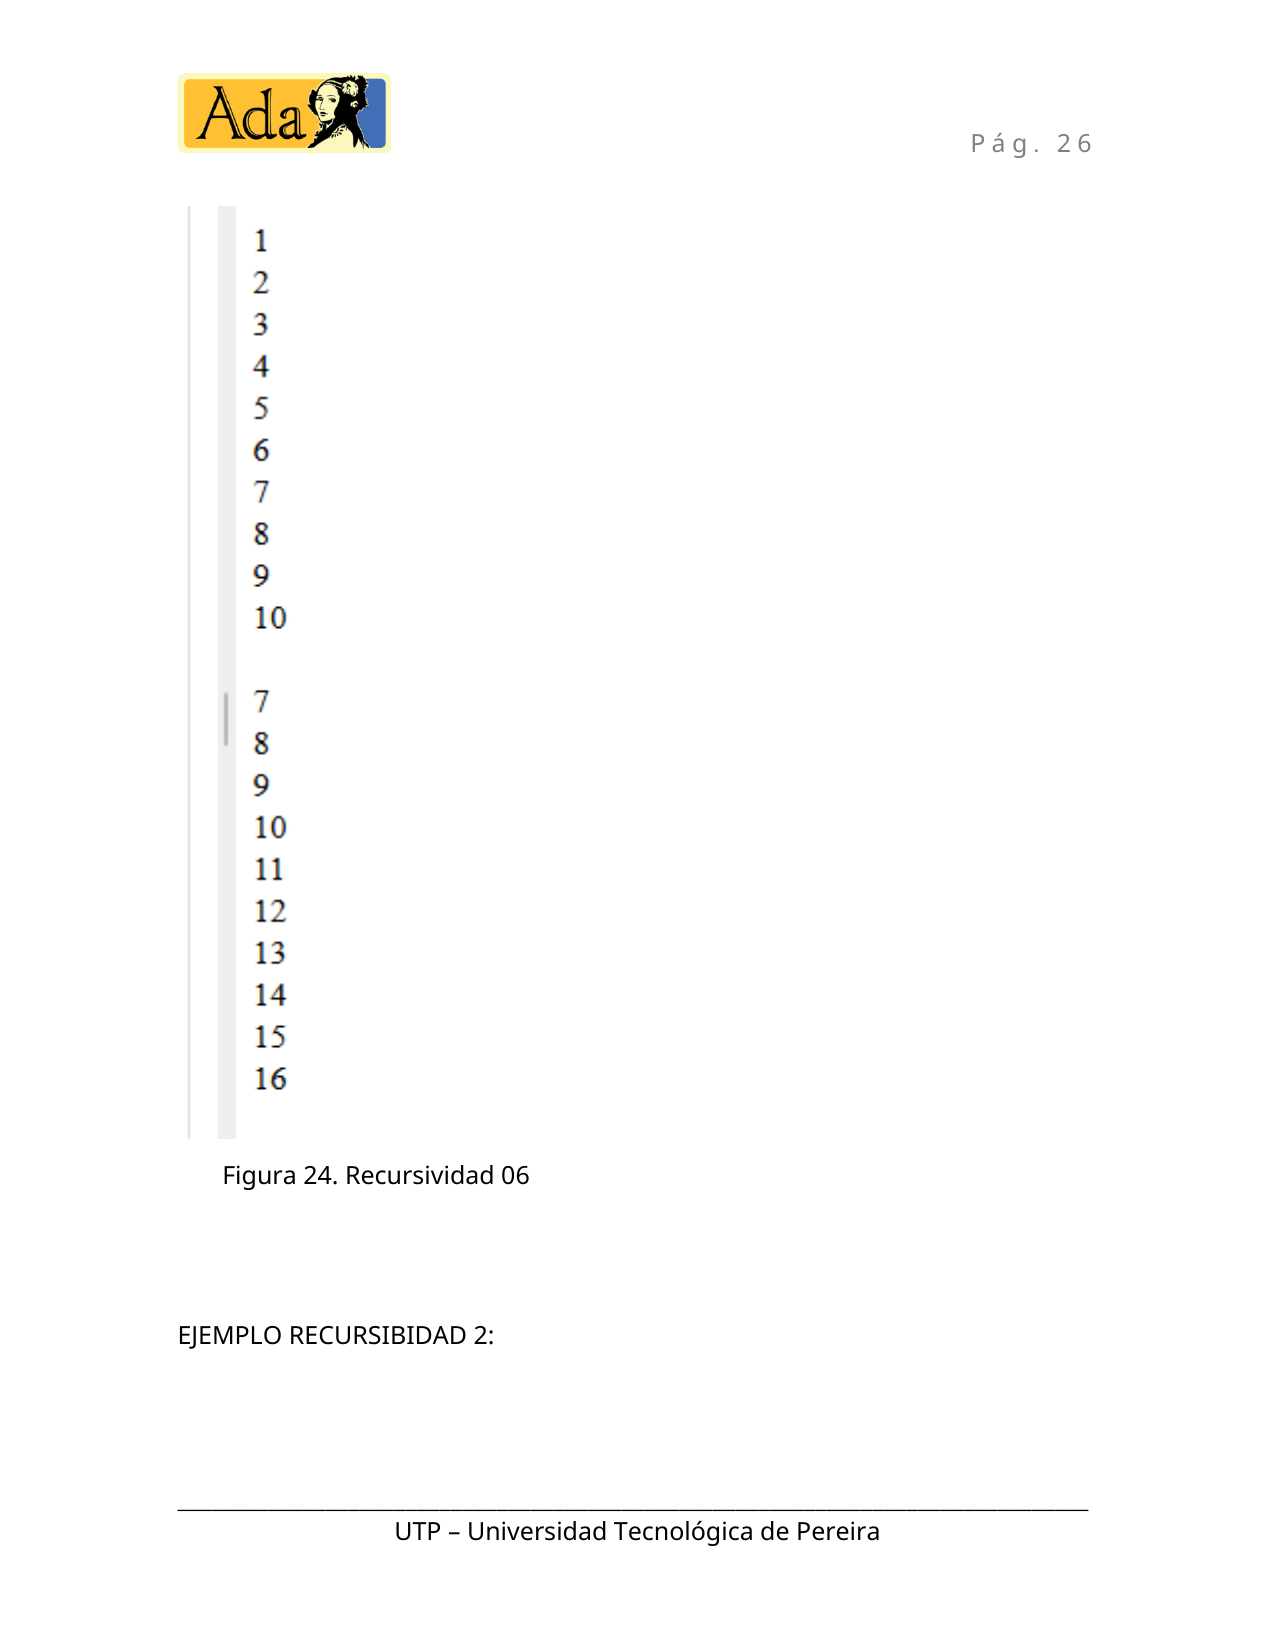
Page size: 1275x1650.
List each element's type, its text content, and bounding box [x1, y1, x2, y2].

text Figura 24. Recursividad 06 [177, 1158, 1098, 1192]
picture [177, 206, 432, 1139]
text EJEMPLO RECURSIBIDAD 2: [177, 1318, 1098, 1352]
picture [177, 73, 392, 153]
